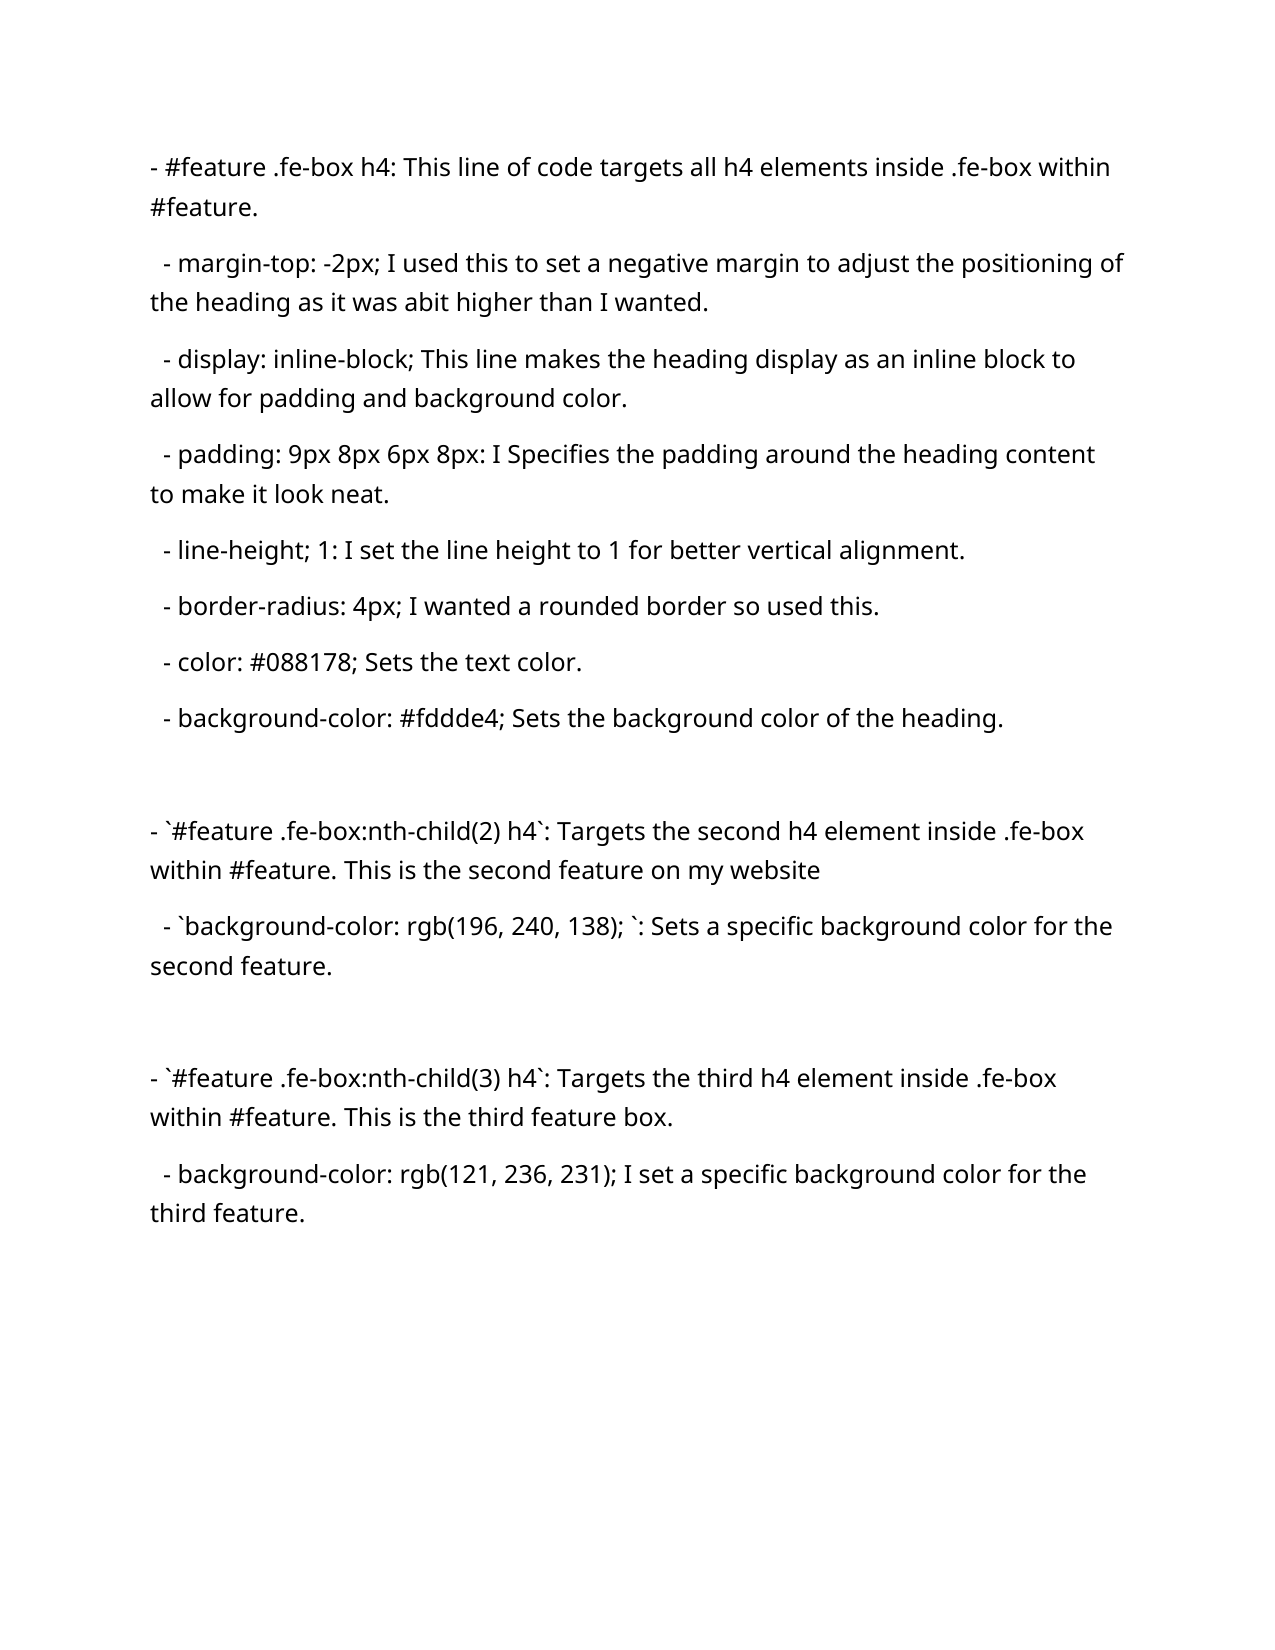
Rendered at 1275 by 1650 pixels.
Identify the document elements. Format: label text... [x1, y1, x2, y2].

text - margin-top: -2px; I used this to set a negative margin to adjust the positioning of the heading as it was abit higher than I wanted. [150, 246, 1125, 319]
text - background-color: #fddde4; Sets the background color of the heading. [150, 701, 1125, 735]
text - #feature .fe-box h4: This line of code targets all h4 elements inside .fe-box within #feature. [150, 150, 1125, 223]
text - `background-color: rgb(196, 240, 138); `: Sets a specific background color for the second feature. [150, 909, 1125, 982]
text - padding: 9px 8px 6px 8px: I Specifies the padding around the heading content to make it look neat. [150, 437, 1125, 510]
text - line-height; 1: I set the line height to 1 for better vertical alignment. [150, 532, 1125, 567]
text - `#feature .fe-box:nth-child(3) h4`: Targets the third h4 element inside .fe-box within #feature. This is the third feature box. [150, 1061, 1125, 1134]
text - `#feature .fe-box:nth-child(2) h4`: Targets the second h4 element inside .fe-box within #feature. This is the second feature on my website [150, 813, 1125, 887]
text - border-radius: 4px; I wanted a rounded border so used this. [150, 589, 1125, 623]
text - color: #088178; Sets the text color. [150, 645, 1125, 679]
text - background-color: rgb(121, 236, 231); I set a specific background color for the third feature. [150, 1156, 1125, 1230]
text - display: inline-block; This line makes the heading display as an inline block to allow for padding and background color. [150, 341, 1125, 415]
